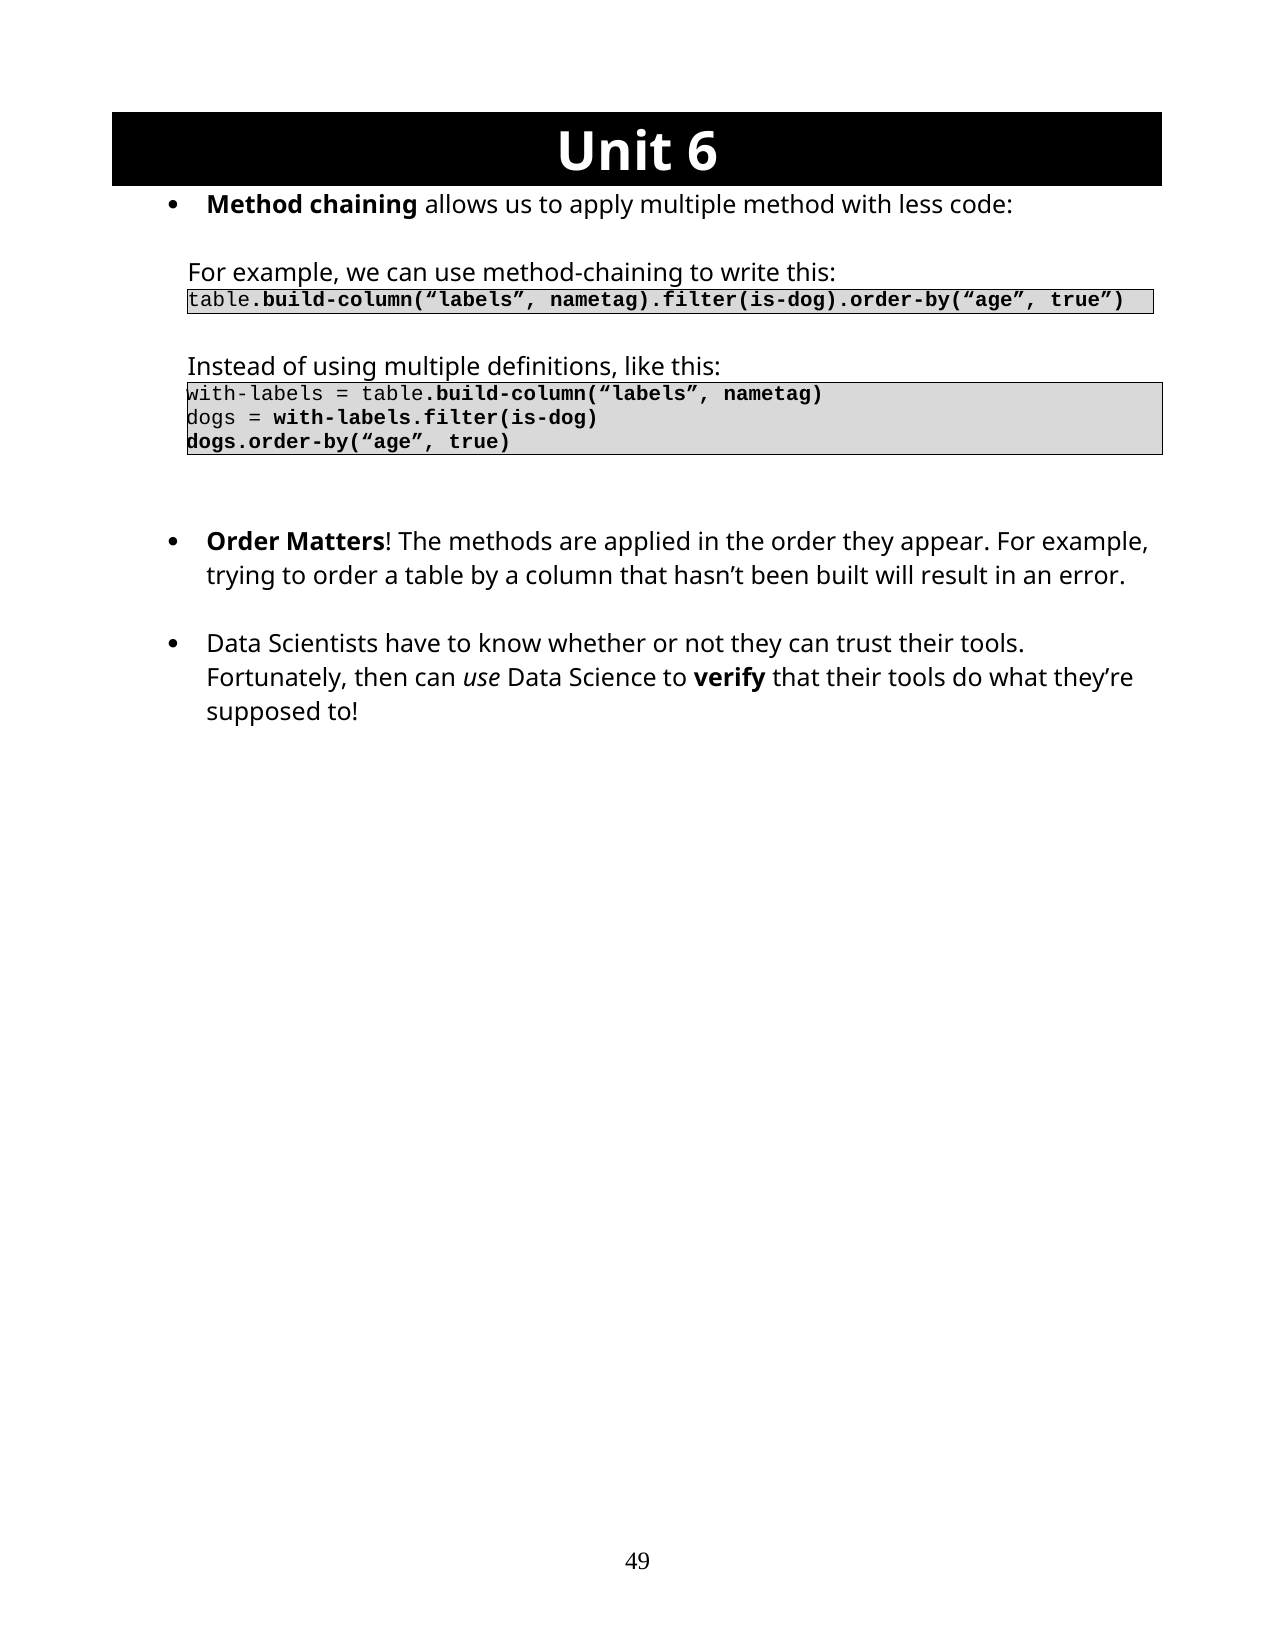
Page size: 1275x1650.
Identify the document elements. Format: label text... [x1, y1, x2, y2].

list For example, we can use method-chaining to write this: [187, 254, 1162, 288]
list Order Matters! The methods are applied in the order they appear. For example, trying to order a table by a column that hasn’t been built will result in an error. [169, 523, 1162, 592]
list Data Scientists have to know whether or not they can trust their tools. Fortunately, then can use Data Science to verify that their tools do what they’re supposed to! [169, 626, 1162, 728]
list Method chaining allows us to apply multiple method with less code: [169, 186, 1162, 220]
list Instead of using multiple definitions, like this: [187, 348, 1162, 382]
table_header with-labels = table.build-column(“labels”, nametag) dogs = with-labels.filter(is-dog) dogs.order-by(“age”, true) [188, 383, 1162, 454]
table_header table.build-column(“labels”, nametag).filter(is-dog).order-by(“age”, true”) [188, 290, 1153, 313]
subtitle Unit 6 [112, 112, 1162, 186]
